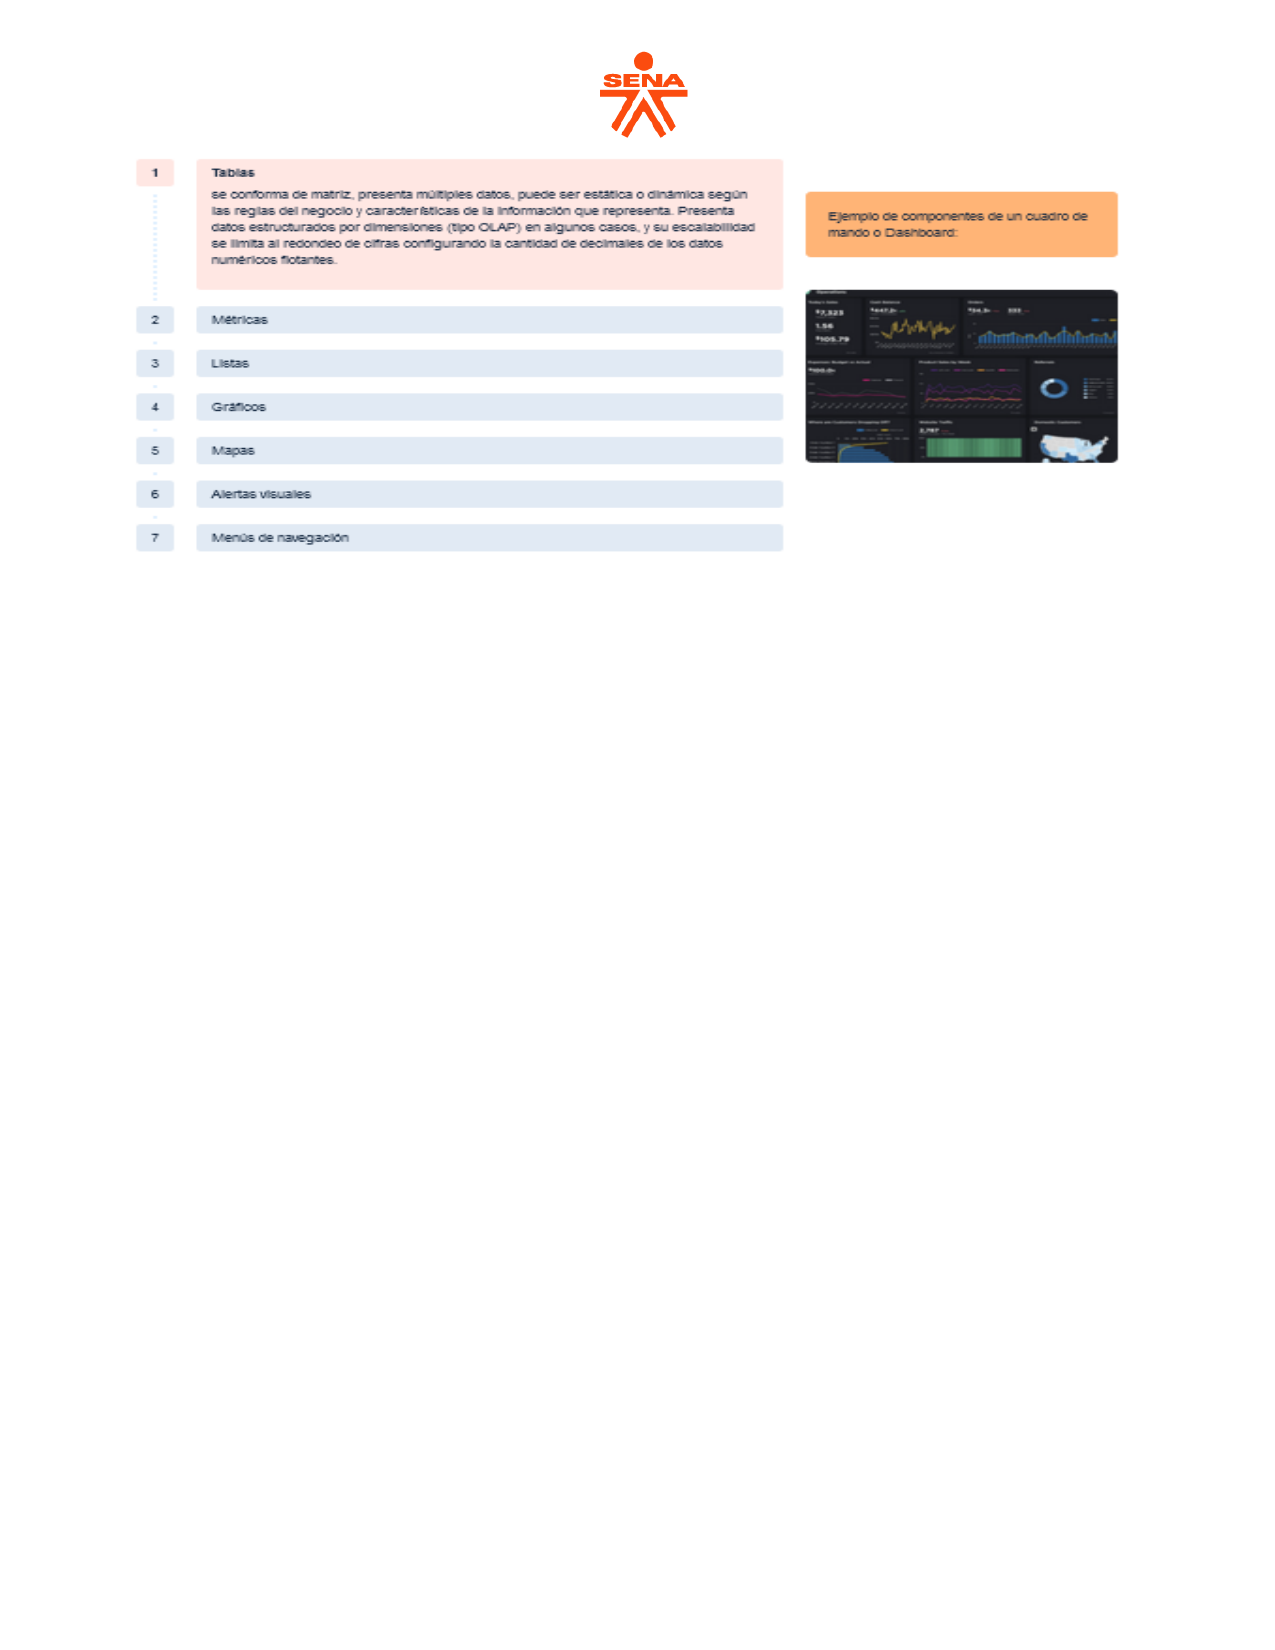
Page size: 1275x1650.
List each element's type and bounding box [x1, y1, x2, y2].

picture [590, 48, 694, 142]
picture [118, 147, 1154, 572]
